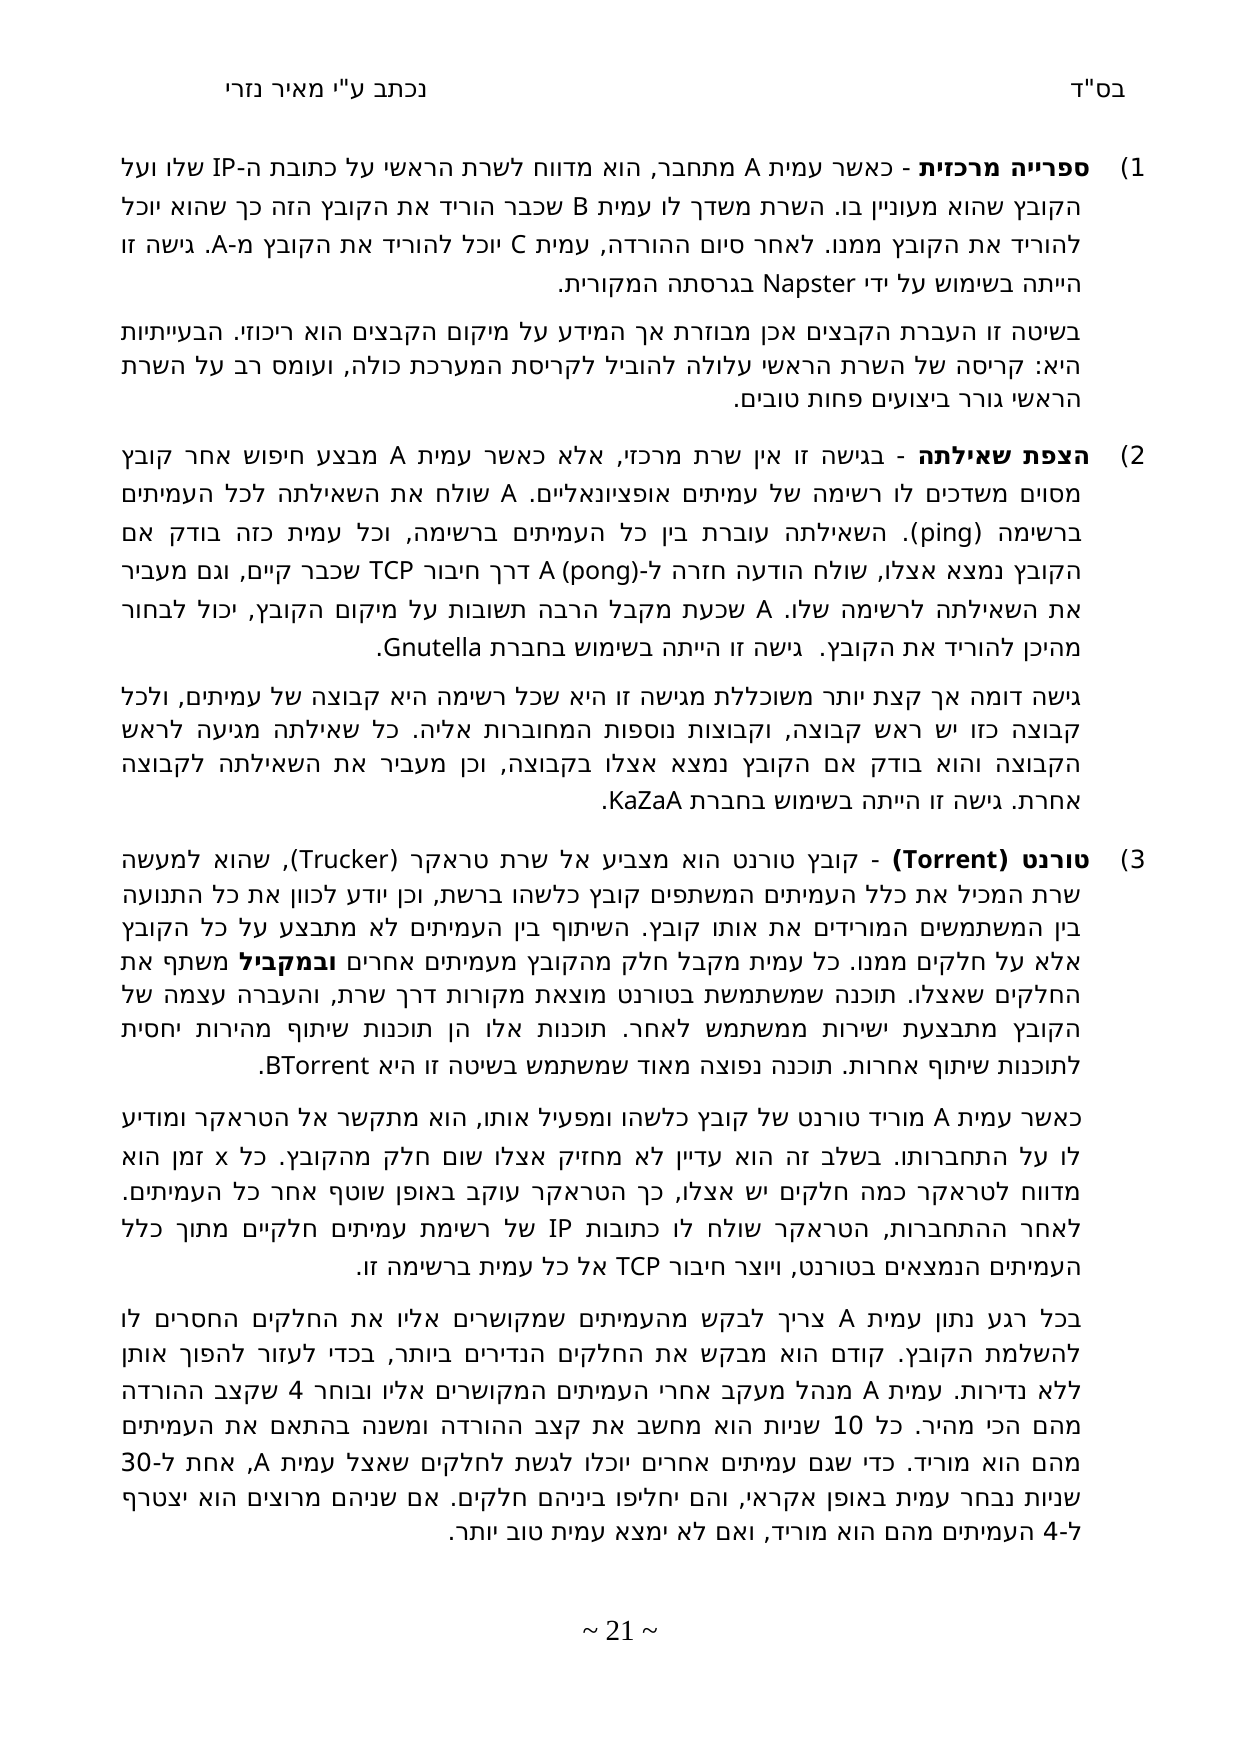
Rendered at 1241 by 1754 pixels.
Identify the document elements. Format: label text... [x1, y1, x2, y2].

list בשיטה זו העברת הקבצים אכן מבוזרת אך המידע על מיקום הקבצים הוא ריכוזי. הבעייתיות היא: קריסה של השרת הראשי עלולה להוביל לקריסת המערכת כולה, ועומס רב על השרת הראשי גורר ביצועים פחות טובים. [121, 317, 1082, 414]
list טורנט (Torrent) - קובץ טורנט הוא מצביע אל שרת טראקר (Trucker), שהוא למעשה שרת המכיל את כלל העמיתים המשתפים קובץ כלשהו ברשת, וכן יודע לכוון את כל התנועה בין המשתמשים המורידים את אותו קובץ. השיתוף בין העמיתים לא מתבצע על כל הקובץ אלא על חלקים ממנו. כל עמית מקבל חלק מהקובץ מעמיתים אחרים ובמקביל משתף את החלקים שאצלו. תוכנה שמשתמשת בטורנט מוצאת מקורות דרך שרת, והעברה עצמה של הקובץ מתבצעת ישירות ממשתמש לאחר. תוכנות אלו הן תוכנות שיתוף מהירות יחסית לתוכנות שיתוף אחרות. תוכנה נפוצה מאוד שמשתמש בשיטה זו היא BTorrent. [121, 841, 1120, 1082]
list גישה דומה אך קצת יותר משוכללת מגישה זו היא שכל רשימה היא קבוצה של עמיתים, ולכל קבוצה כזו יש ראש קבוצה, וקבוצות נוספות המחוברות אליה. כל שאילתה מגיעה לראש הקבוצה והוא בודק אם הקובץ נמצא אצלו בקבוצה, וכן מעביר את השאילתה לקבוצה אחרת. גישה זו הייתה בשימוש בחברת KaZaA. [121, 682, 1082, 817]
list בכל רגע נתון עמית A צריך לבקש מהעמיתים שמקושרים אליו את החלקים החסרים לו להשלמת הקובץ. קודם הוא מבקש את החלקים הנדירים ביותר, בכדי לעזור להפוך אותן ללא נדירות. עמית A מנהל מעקב אחרי העמיתים המקושרים אליו ובוחר 4 שקצב ההורדה מהם הכי מהיר. כל 10 שניות הוא מחשב את קצב ההורדה ומשנה בהתאם את העמיתים מהם הוא מוריד. כדי שגם עמיתים אחרים יוכלו לגשת לחלקים שאצל עמית A, אחת ל-30 שניות נבחר עמית באופן אקראי, והם יחליפו ביניהם חלקים. אם שניהם מרוצים הוא יצטרף ל-4 העמיתים מהם הוא מוריד, ואם לא ימצא עמית טוב יותר. [121, 1301, 1082, 1546]
list הצפת שאילתה - בגישה זו אין שרת מרכזי, אלא כאשר עמית A מבצע חיפוש אחר קובץ מסוים משדכים לו רשימה של עמיתים אופציונאליים. A שולח את השאילתה לכל העמיתים ברשימה (ping). השאילתה עוברת בין כל העמיתים ברשימה, וכל עמית כזה בודק אם הקובץ נמצא אצלו, שולח הודעה חזרה ל-A (pong) דרך חיבור TCP שכבר קיים, וגם מעביר את השאילתה לרשימה שלו. A שכעת מקבל הרבה תשובות על מיקום הקובץ, יכול לבחור מהיכן להוריד את הקובץ. גישה זו הייתה בשימוש בחברת Gnutella. [121, 438, 1120, 664]
list כאשר עמית A מוריד טורנט של קובץ כלשהו ומפעיל אותו, הוא מתקשר אל הטראקר ומודיע לו על התחברותו. בשלב זה הוא עדיין לא מחזיק אצלו שום חלק מהקובץ. כל x זמן הוא מדווח לטראקר כמה חלקים יש אצלו, כך הטראקר עוקב באופן שוטף אחר כל העמיתים. לאחר ההתחברות, הטראקר שולח לו כתובות IP של רשימת עמיתים חלקיים מתוך כלל העמיתים הנמצאים בטורנט, ויוצר חיבור TCP אל כל עמית ברשימה זו. [121, 1100, 1082, 1283]
list ספרייה מרכזית - כאשר עמית A מתחבר, הוא מדווח לשרת הראשי על כתובת ה-IP שלו ועל הקובץ שהוא מעוניין בו. השרת משדך לו עמית B שכבר הוריד את הקובץ הזה כך שהוא יוכל להוריד את הקובץ ממנו. לאחר סיום ההורדה, עמית C יוכל להוריד את הקובץ מ-A. גישה זו הייתה בשימוש על ידי Napster בגרסתה המקורית. [121, 150, 1120, 299]
